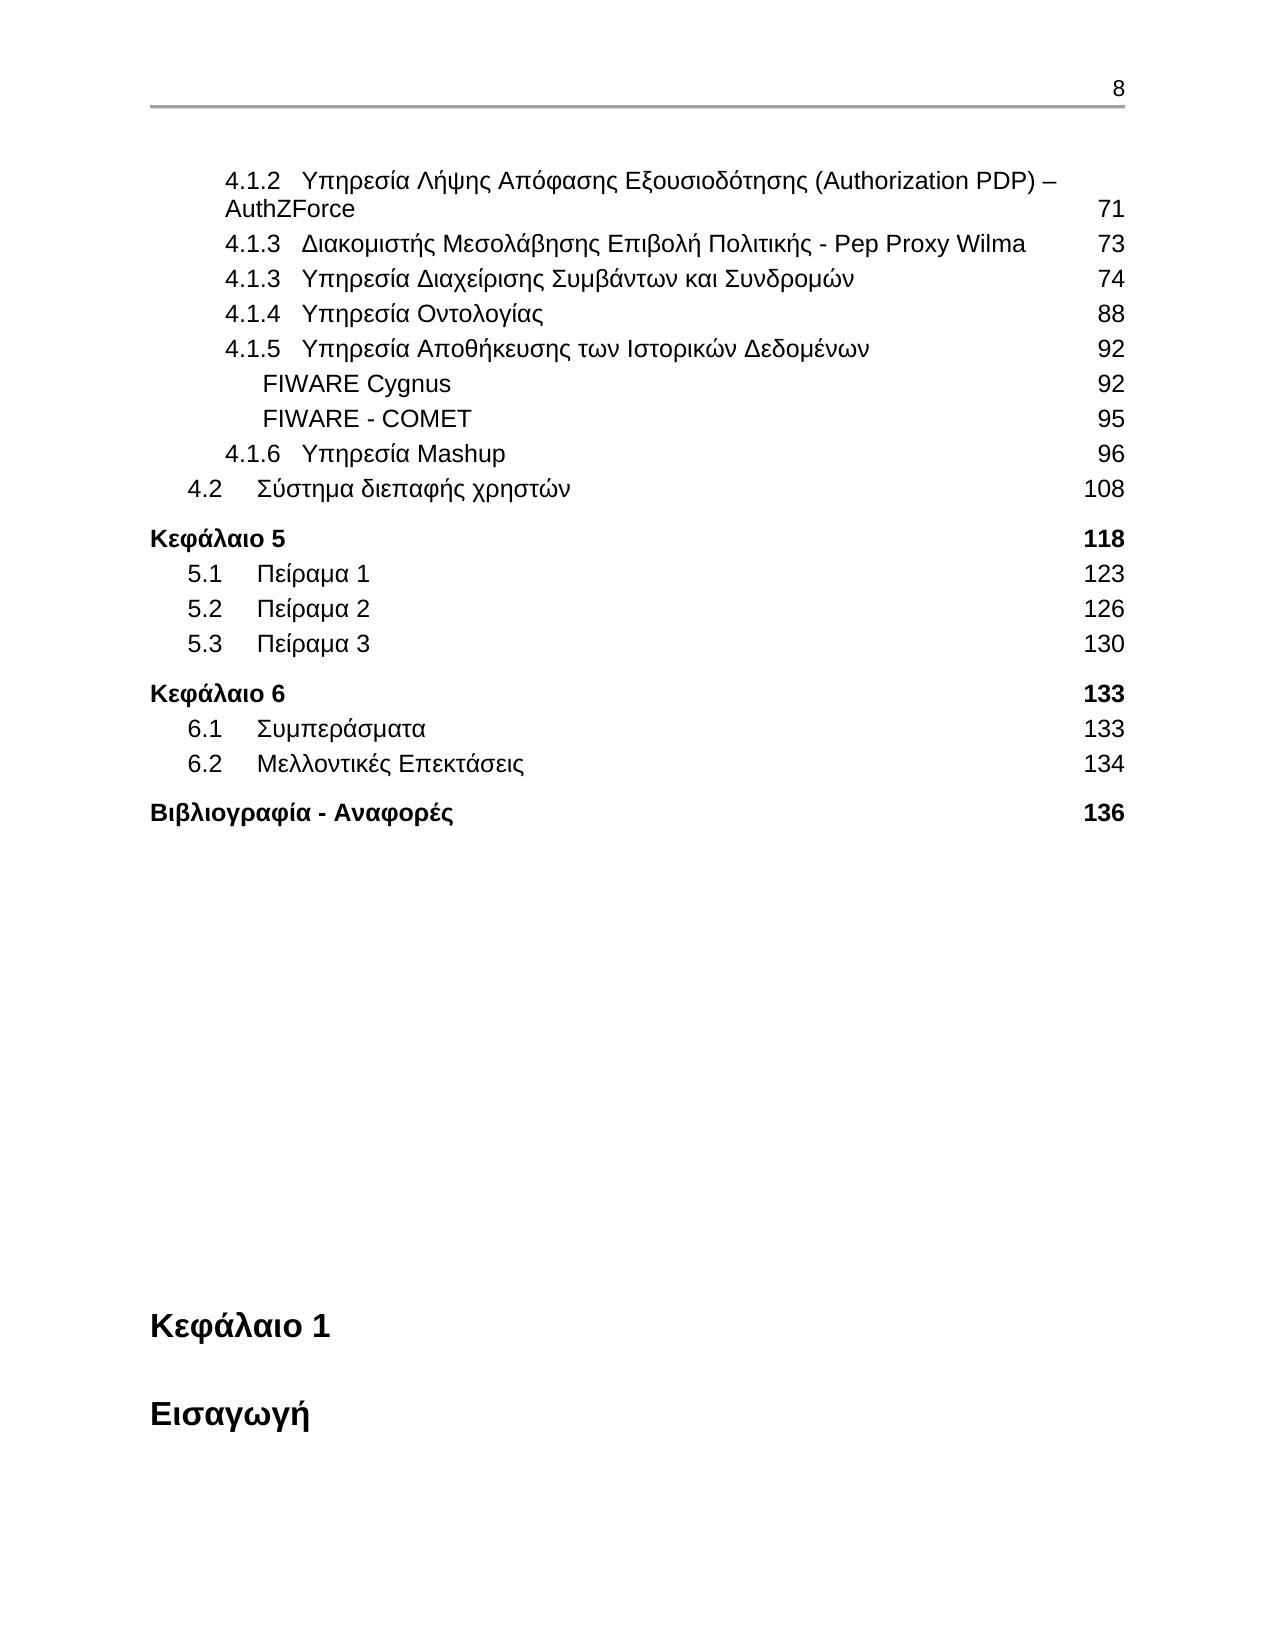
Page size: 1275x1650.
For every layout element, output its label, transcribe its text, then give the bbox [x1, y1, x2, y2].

text Εισαγωγή [150, 1394, 1125, 1433]
subtitle Κεφάλαιο 1 [150, 1306, 1125, 1344]
